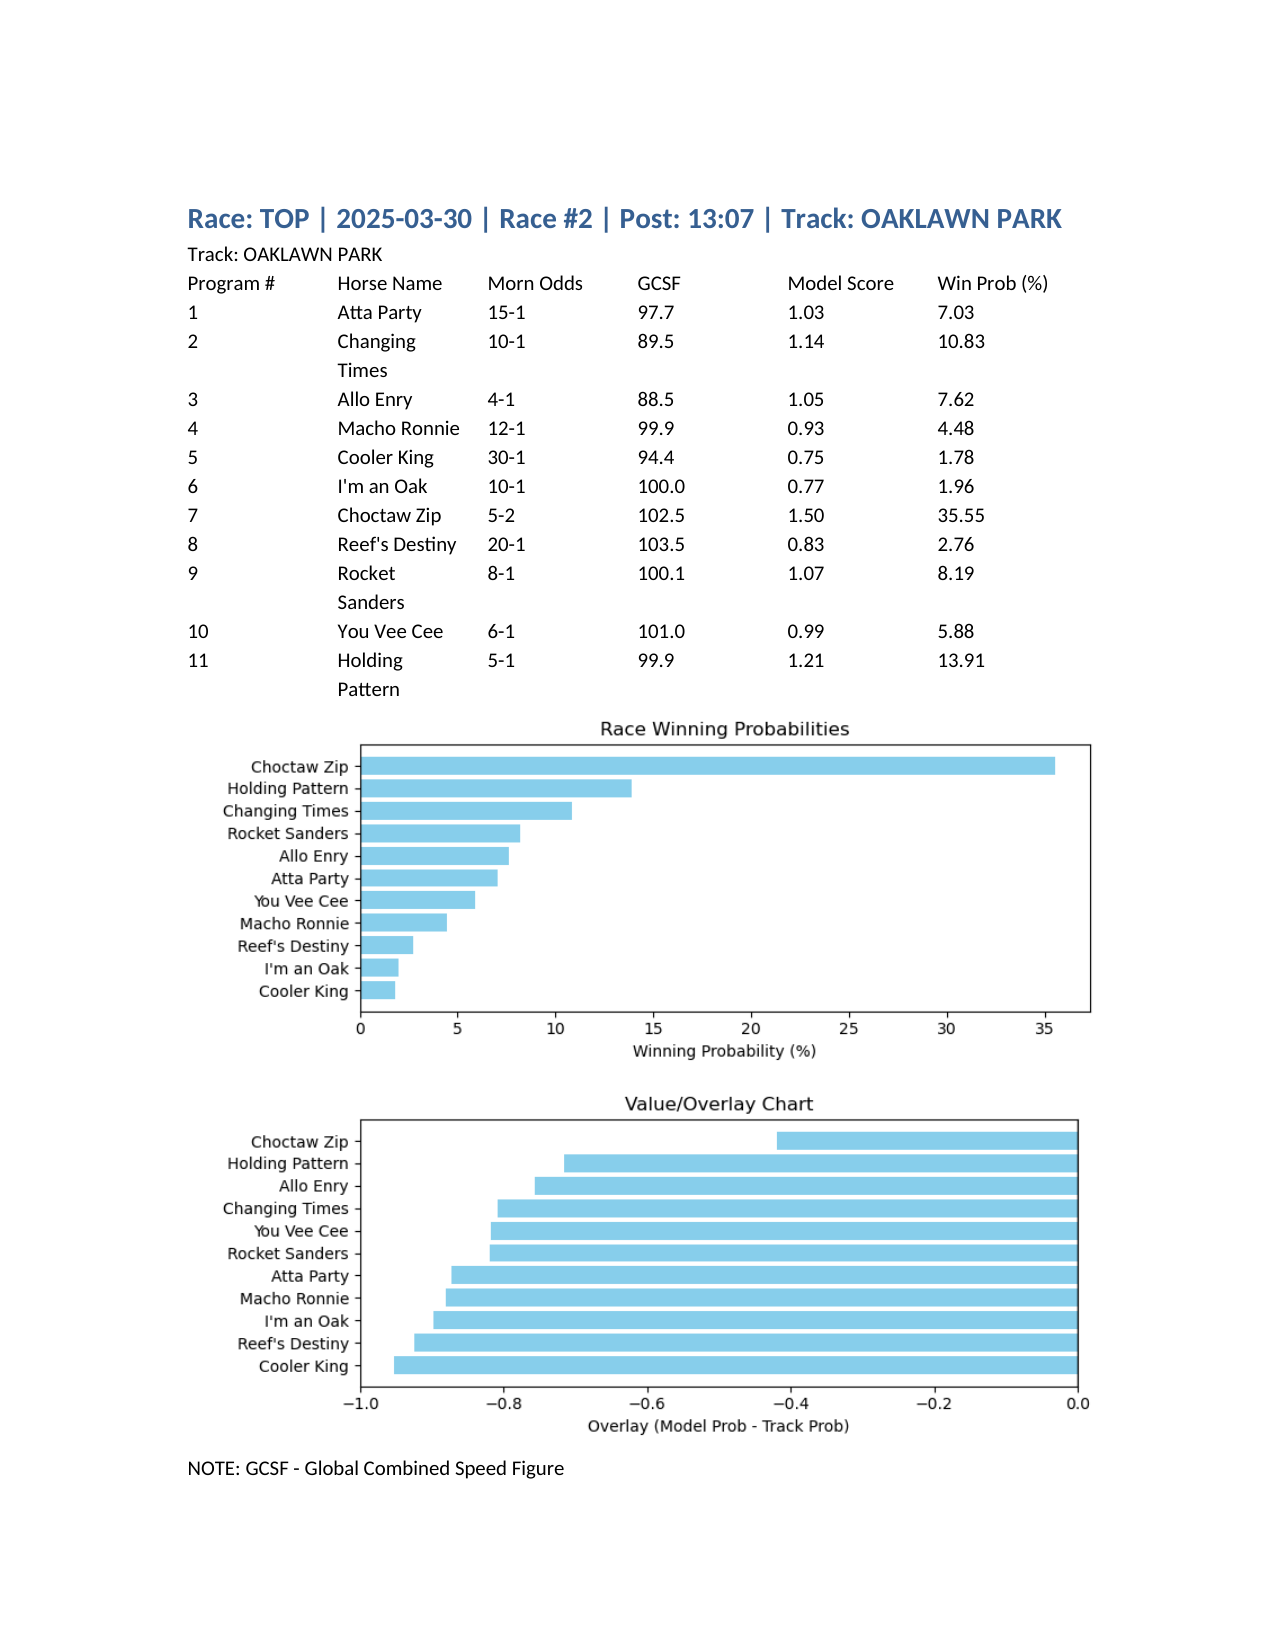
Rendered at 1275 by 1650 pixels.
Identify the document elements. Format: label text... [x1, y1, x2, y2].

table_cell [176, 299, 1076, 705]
text NOTE: GCSF - Global Combined Speed Figure [187, 1455, 1087, 1481]
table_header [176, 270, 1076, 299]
picture [206, 1080, 1107, 1452]
subtitle Race: TOP | 2025-03-30 | Race #2 | Post: 13:07 | Track: OAKLAWN PARK [187, 200, 1087, 236]
picture [206, 705, 1107, 1077]
text Track: OAKLAWN PARK [187, 241, 1087, 266]
